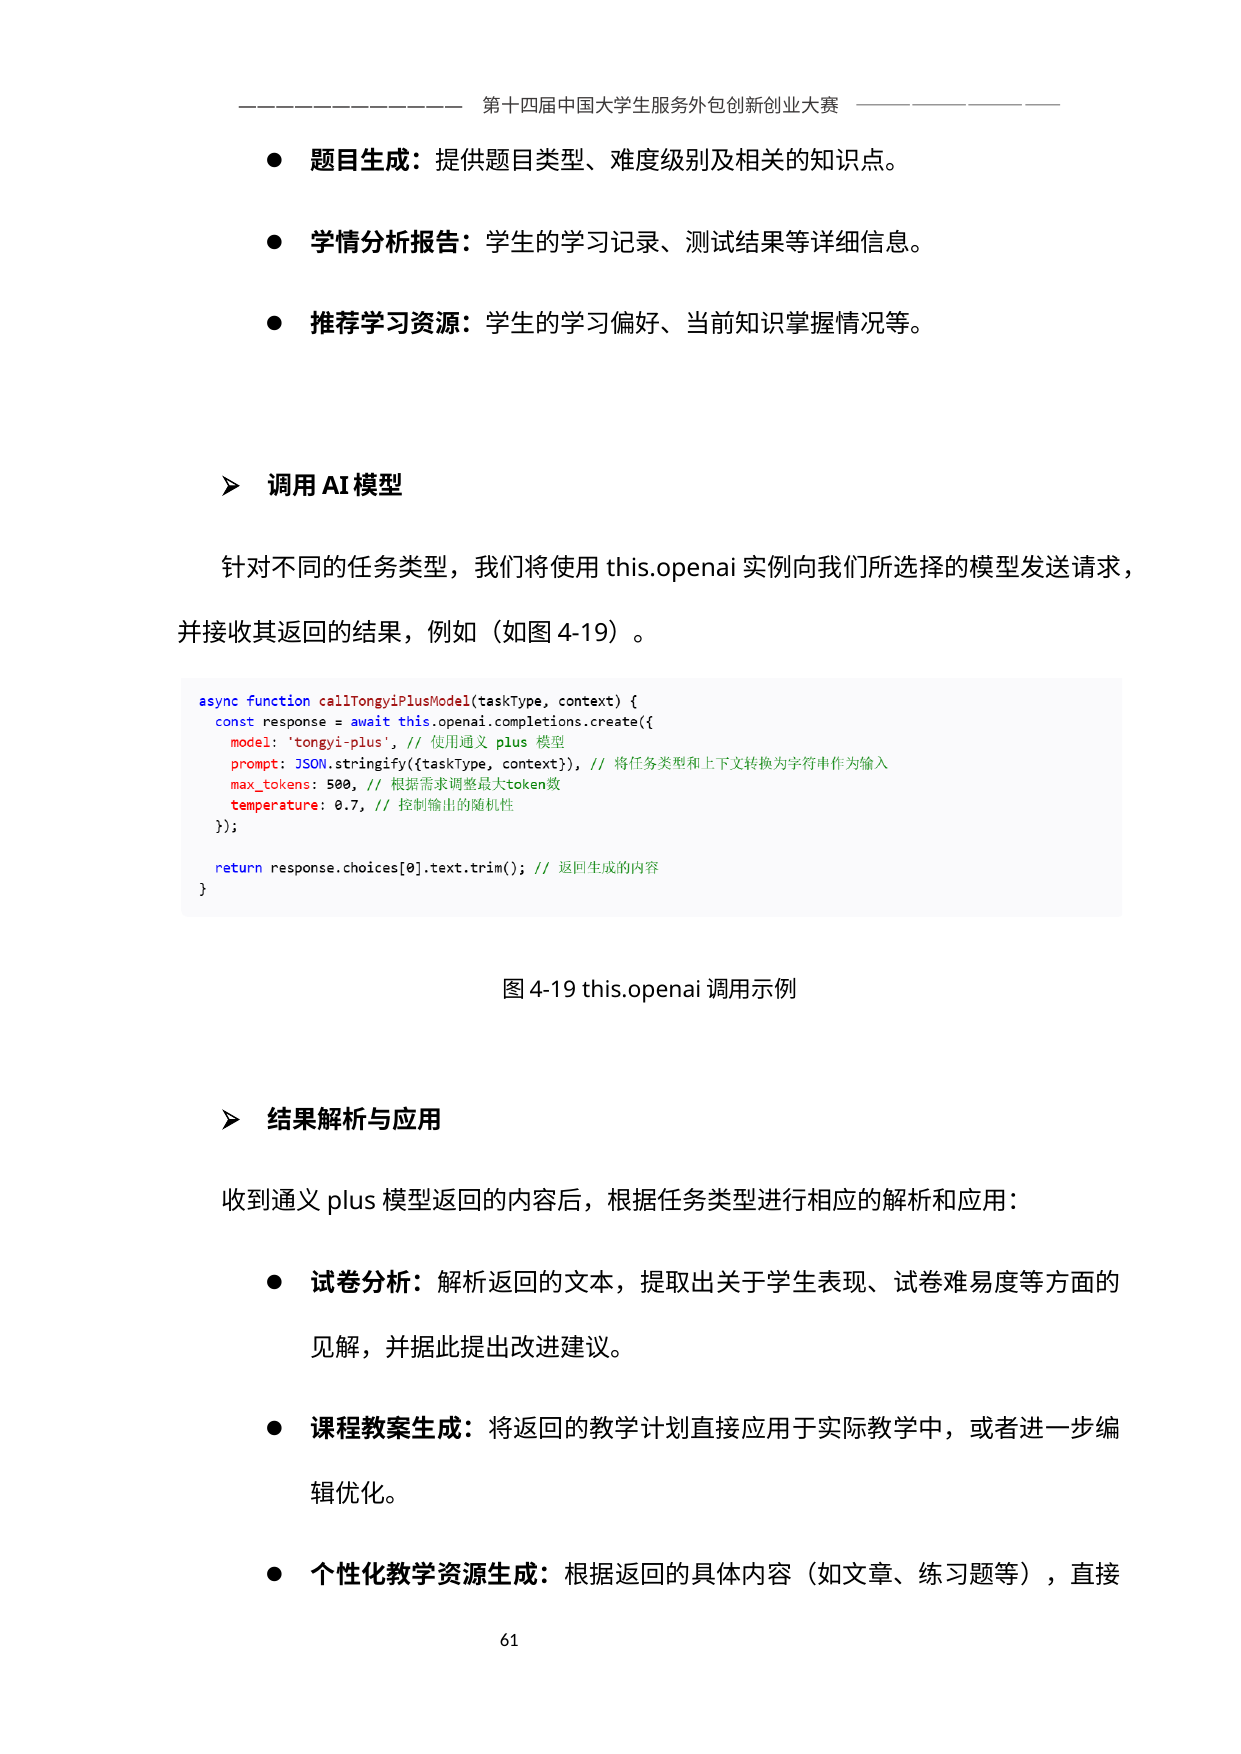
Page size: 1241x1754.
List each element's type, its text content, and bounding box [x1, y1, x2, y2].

picture [177, 678, 1123, 923]
list 调用AI模型 [221, 451, 1122, 516]
list 推荐学习资源：学生的学习偏好、当前知识掌握情况等。 [265, 289, 1122, 354]
text 收到通义 plus 模型返回的内容后，根据任务类型进行相应的解析和应用： [177, 1166, 1122, 1231]
list 学情分析报告：学生的学习记录、测试结果等详细信息。 [265, 208, 1122, 273]
text 针对不同的任务类型，我们将使用this.openai实例向我们所选择的模型发送请求，并接收其返回的结果，例如（如图4-19）。 [177, 533, 1122, 663]
list 课程教案生成：将返回的教学计划直接应用于实际教学中，或者进一步编辑优化。 [265, 1394, 1122, 1524]
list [265, 1540, 1122, 1605]
list 题目生成：提供题目类型、难度级别及相关的知识点。 [265, 126, 1122, 191]
list 结果解析与应用 [221, 1085, 1122, 1150]
text 图4-19 this.openai调用示例 [177, 955, 1122, 1020]
list 试卷分析：解析返回的文本，提取出关于学生表现、试卷难易度等方面的见解，并据此提出改进建议。 [265, 1248, 1122, 1378]
